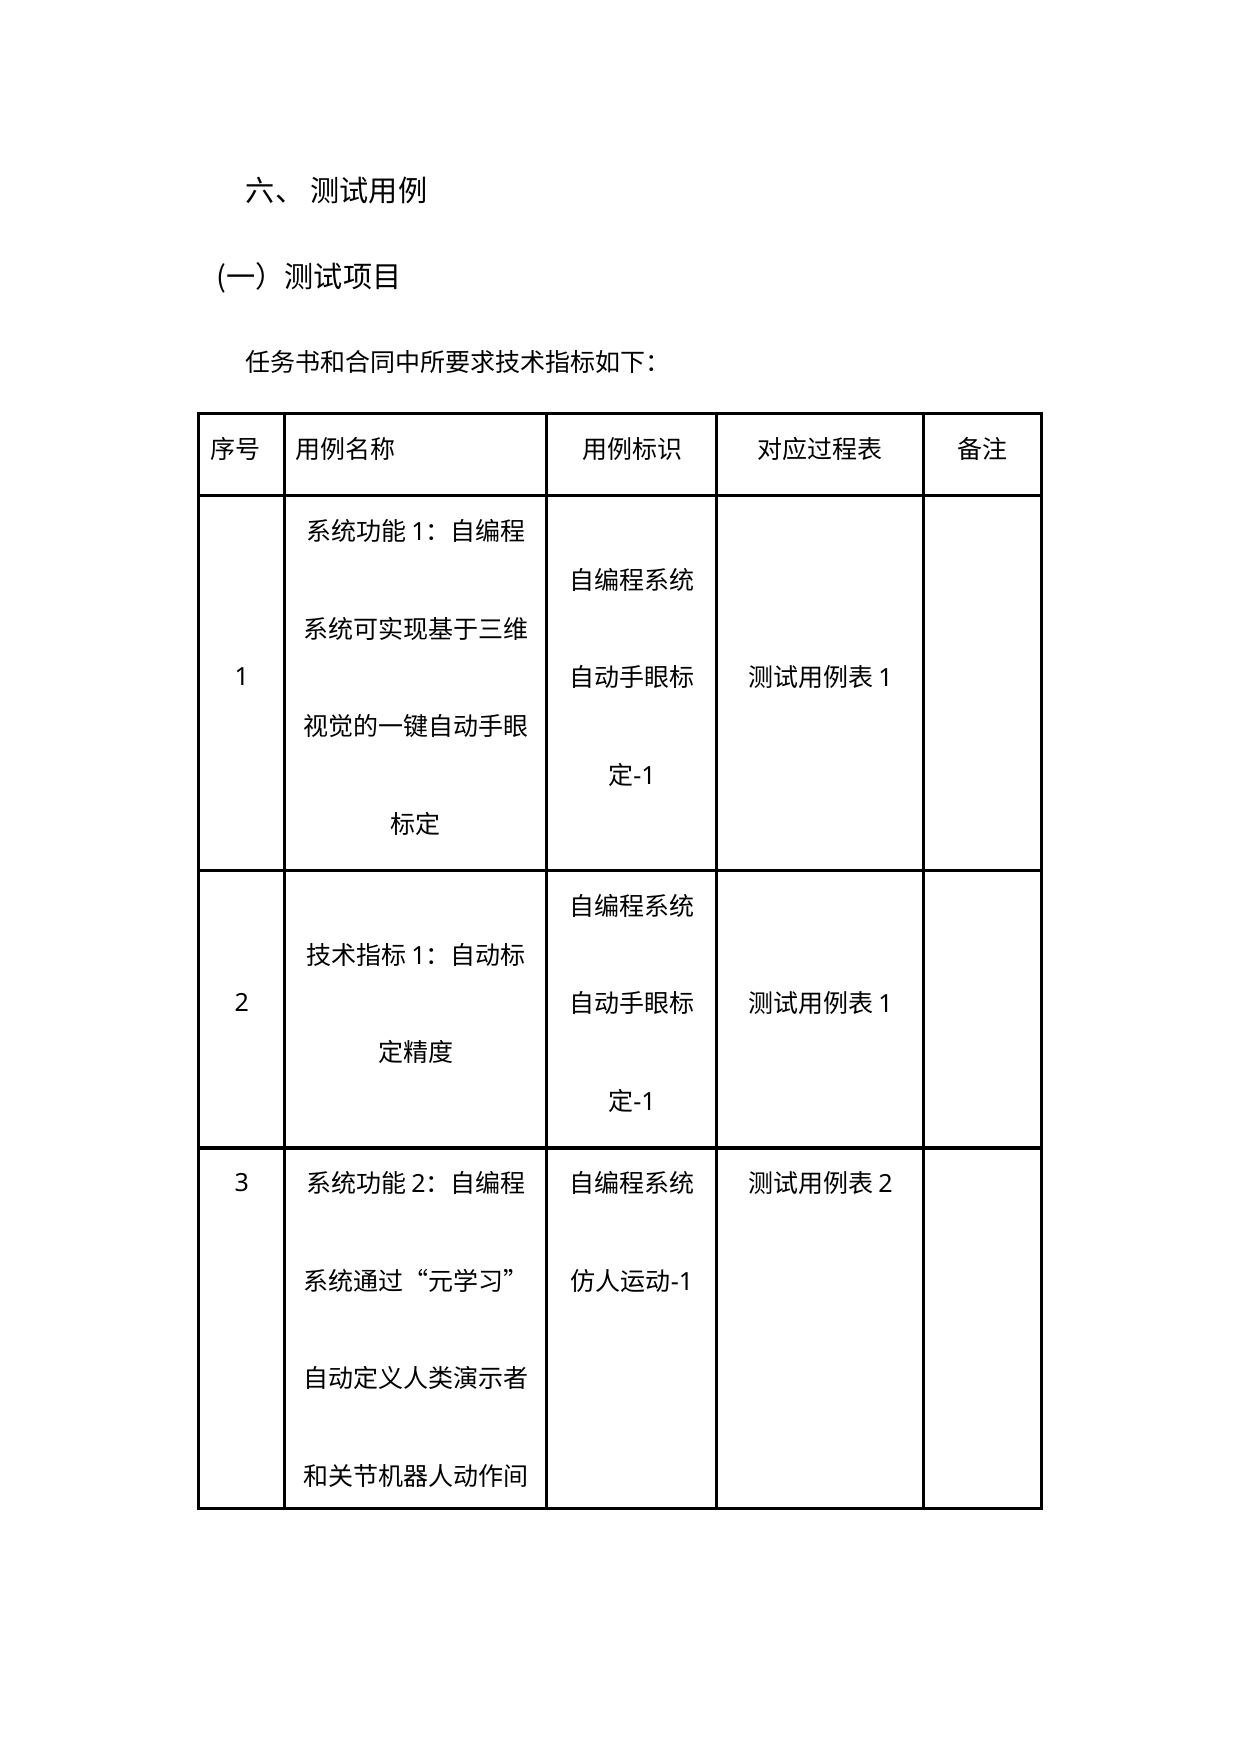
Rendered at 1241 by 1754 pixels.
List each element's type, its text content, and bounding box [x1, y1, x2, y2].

table_cell 测试用例表1 [718, 497, 922, 869]
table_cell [286, 1150, 545, 1507]
table_cell 系统功能1：自编程系统可实现基于三维视觉的一键自动手眼标定 [286, 497, 545, 869]
table_cell 自编程系统仿人运动-1 [548, 1150, 715, 1507]
table_cell 3 [200, 1150, 283, 1507]
table_header 备注 [925, 415, 1040, 494]
table_cell 自编程系统自动手眼标定-1 [548, 497, 715, 869]
table_cell [925, 872, 1040, 1146]
table_cell [925, 497, 1040, 869]
table_cell 测试用例表2 [718, 1150, 922, 1507]
text 任务书和合同中所要求技术指标如下： [187, 328, 1053, 393]
table_cell 测试用例表1 [718, 872, 922, 1146]
table_cell [925, 1150, 1040, 1507]
table_header 对应过程表 [718, 415, 922, 494]
table_header 序号 [200, 415, 283, 494]
table_cell 自编程系统自动手眼标定-1 [548, 872, 715, 1146]
table_cell 2 [200, 872, 283, 1146]
text 六、 测试用例 [187, 156, 1053, 221]
table_cell 技术指标1：自动标定精度 [286, 872, 545, 1146]
text (一）测试项目 [187, 242, 1053, 307]
table_header 用例名称 [286, 415, 545, 494]
table_cell 1 [200, 497, 283, 869]
table_header 用例标识 [548, 415, 715, 494]
